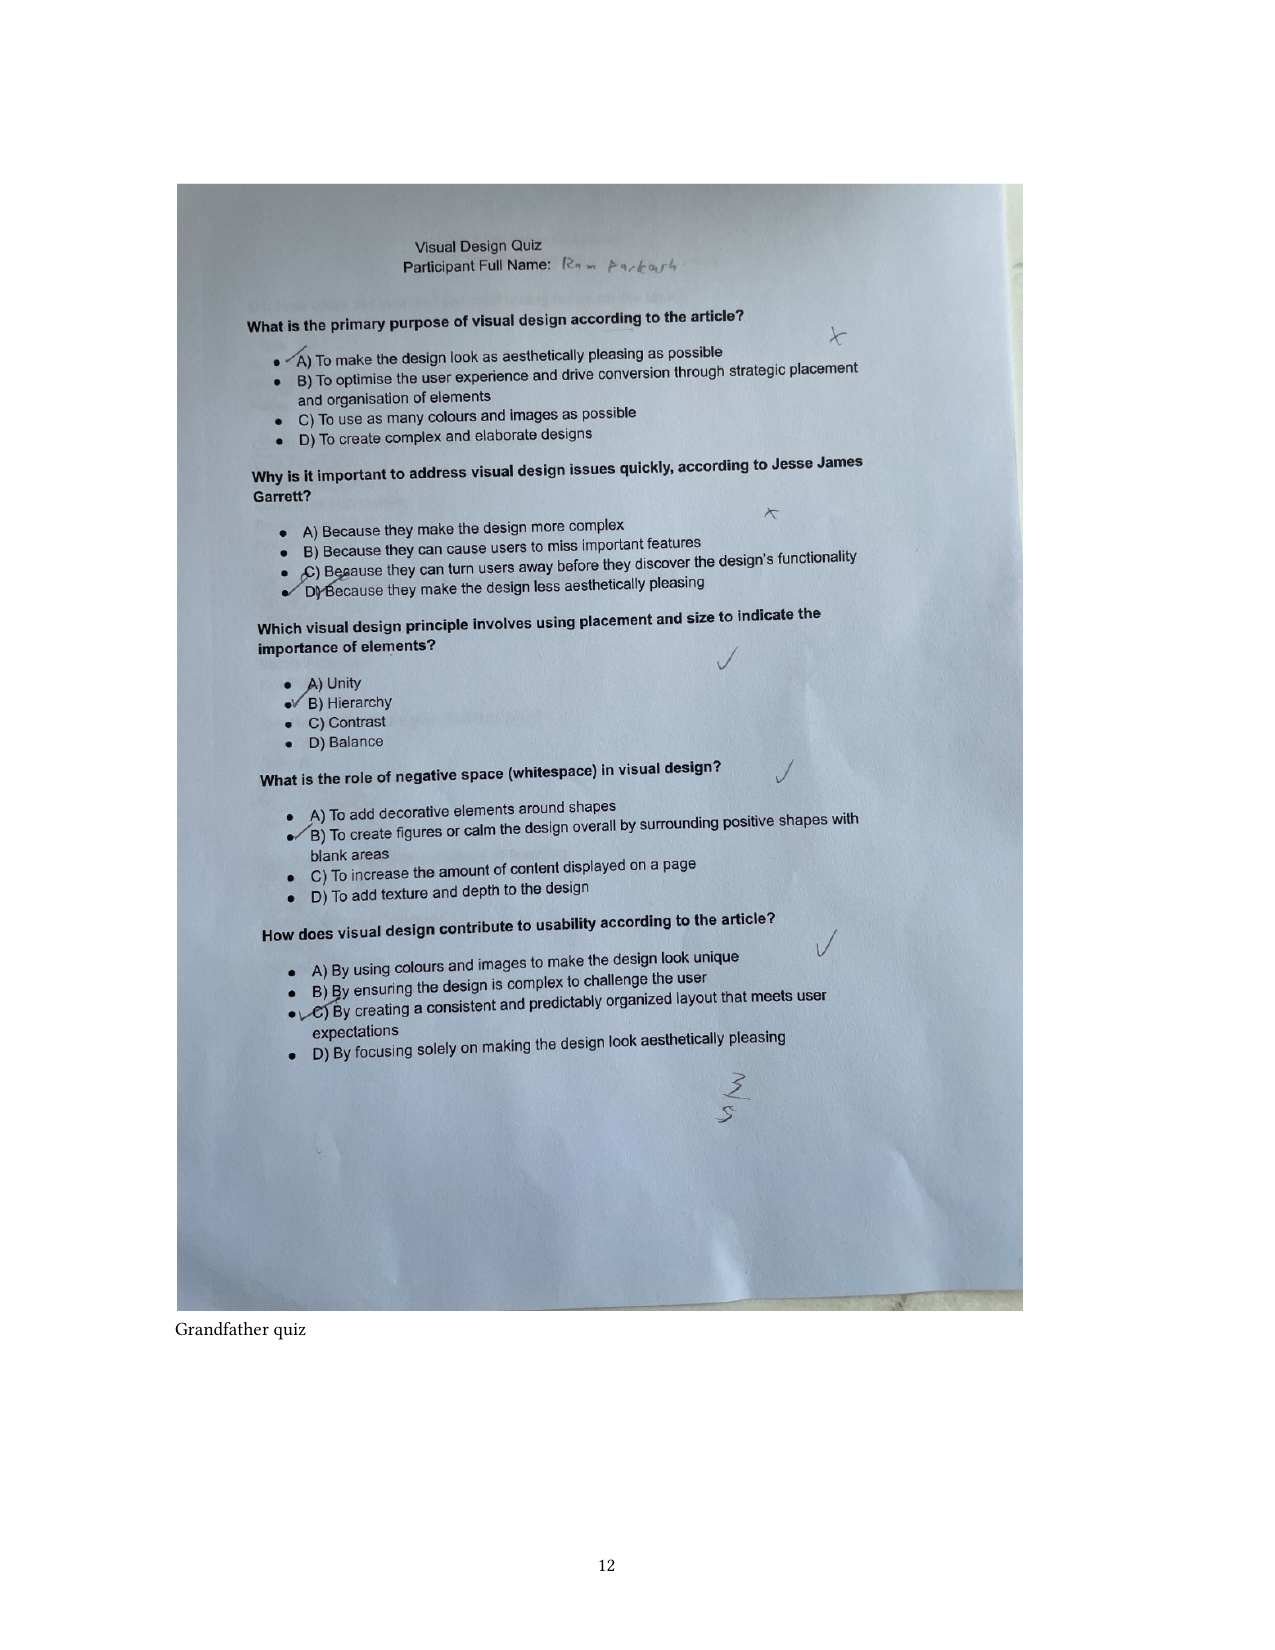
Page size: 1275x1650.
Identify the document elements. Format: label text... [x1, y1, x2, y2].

text Grandfather quiz [150, 1312, 1062, 1340]
picture [177, 185, 1023, 1310]
